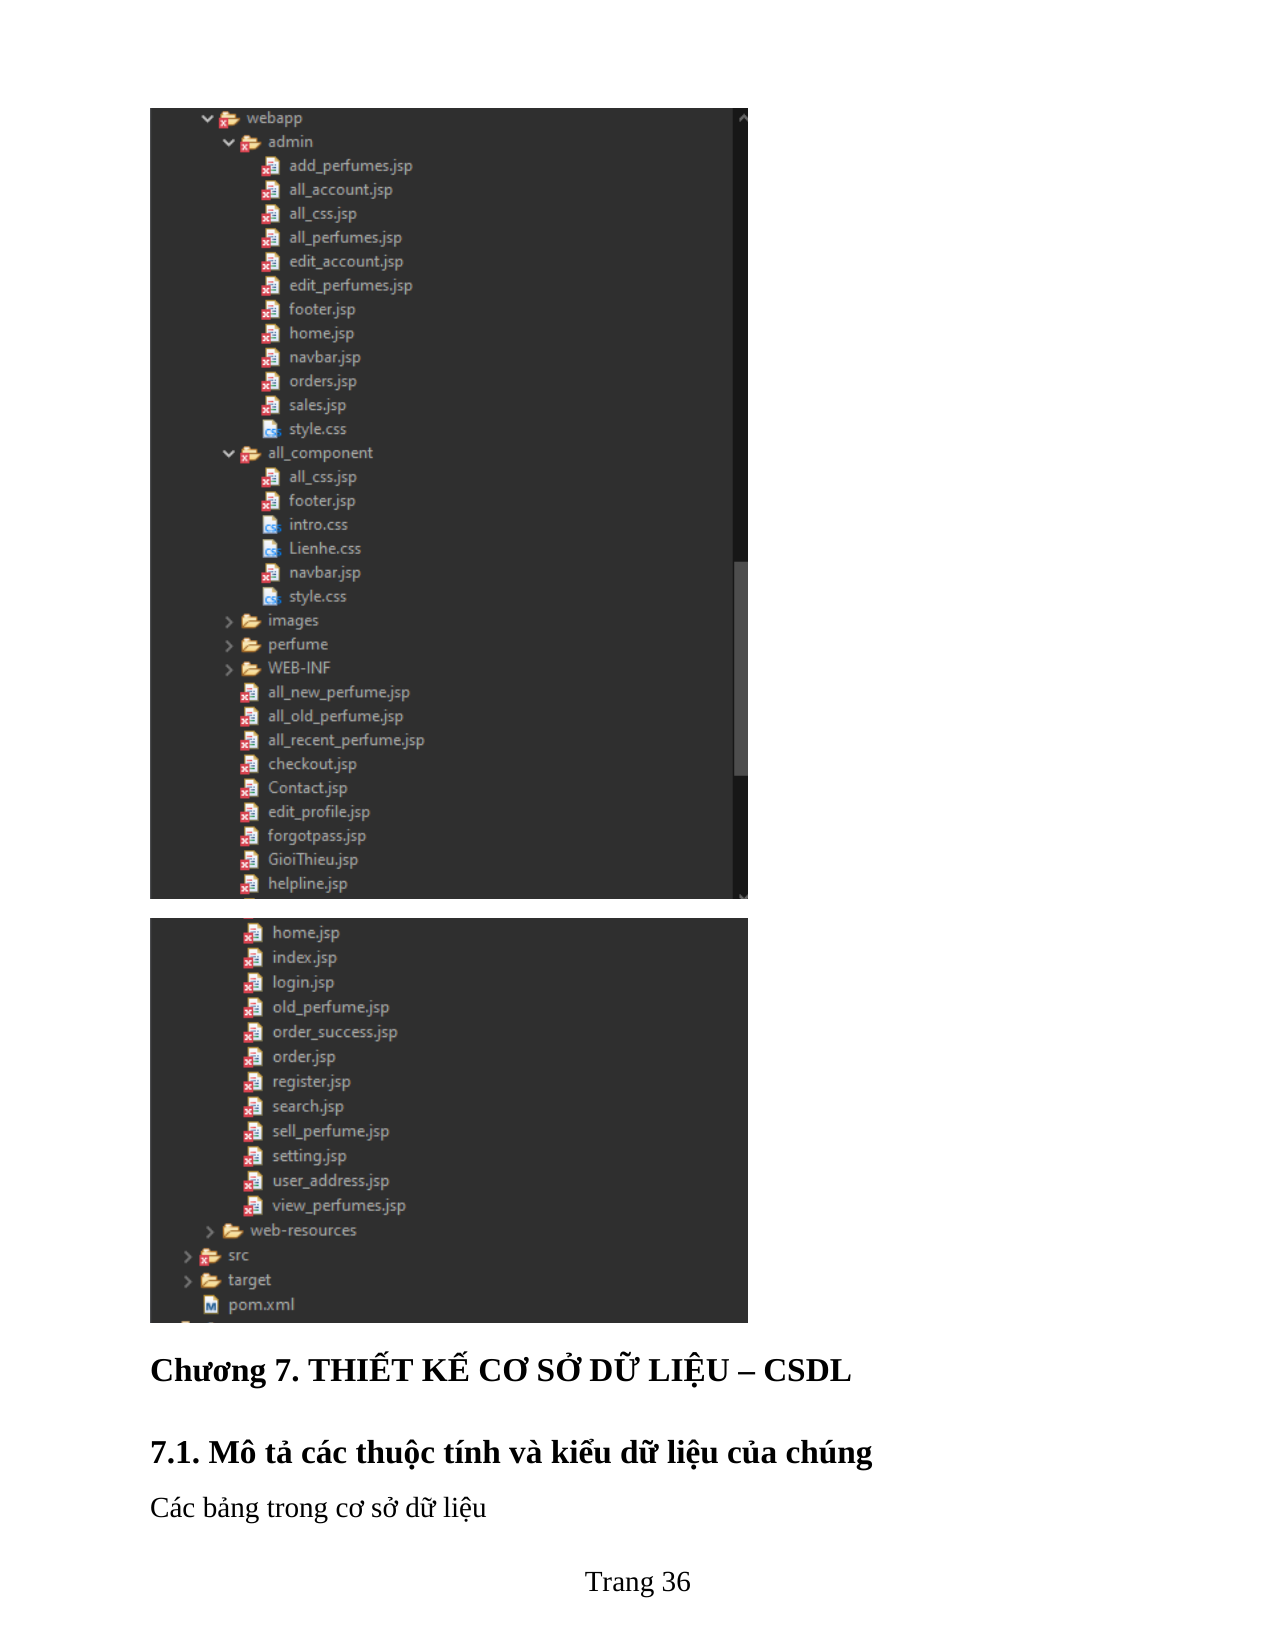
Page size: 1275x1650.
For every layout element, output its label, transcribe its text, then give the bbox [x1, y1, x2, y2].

picture [150, 108, 748, 899]
text Các bảng trong cơ sở dữ liệu [150, 1490, 1125, 1524]
subtitle 7.1. Mô tả các thuộc tính và kiểu dữ liệu của chúng [150, 1433, 1125, 1471]
picture [150, 918, 748, 1323]
subtitle Chương 7. THIẾT KẾ CƠ SỞ DỮ LIỆU – CSDL [150, 1350, 1125, 1388]
